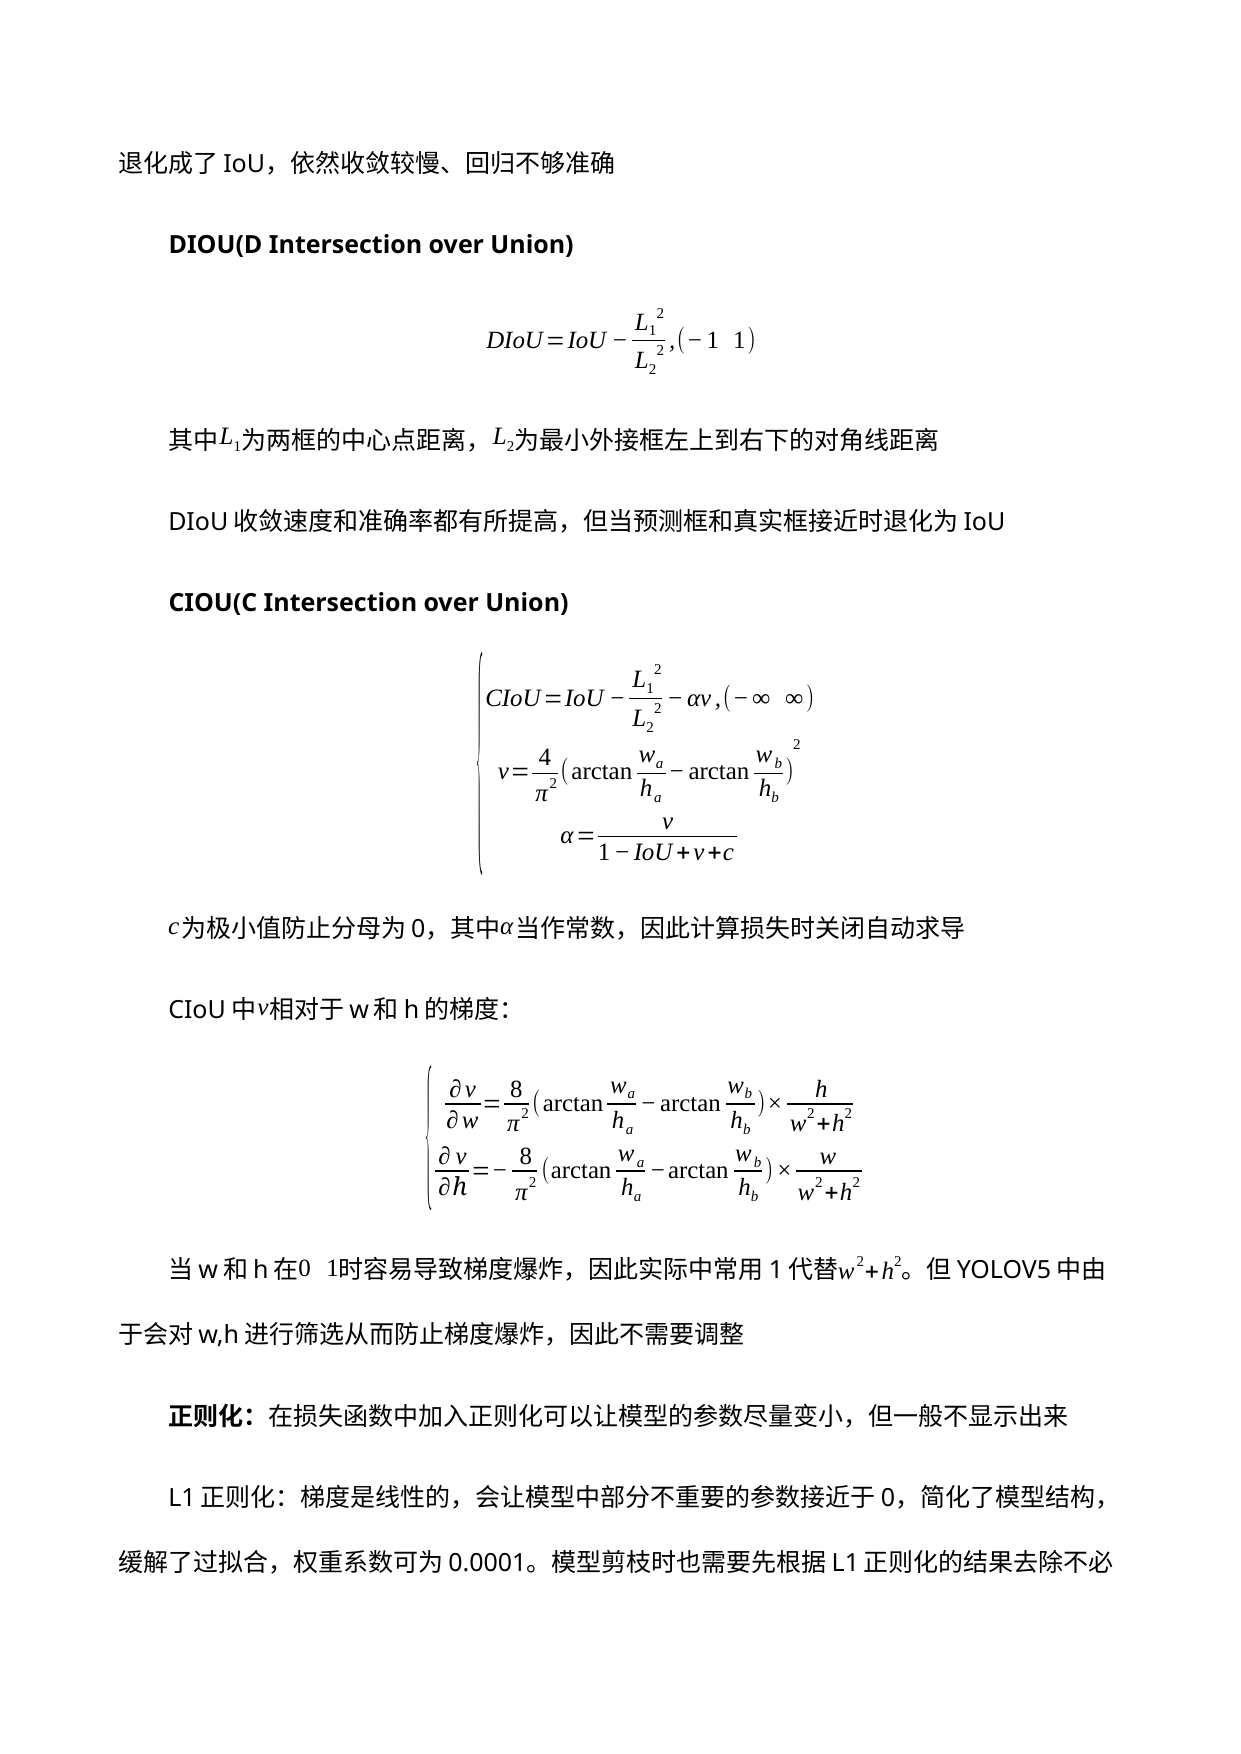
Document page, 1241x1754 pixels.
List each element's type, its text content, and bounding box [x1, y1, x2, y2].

list 当w和h在时容易导致梯度爆炸，因此实际中常用1代替。但YOLOV5中由于会对w,h进行筛选从而防止梯度爆炸，因此不需要调整 [118, 1236, 1122, 1366]
list CIoU中相对于w和h的梯度： [118, 975, 1122, 1040]
list 为极小值防止分母为0，其中当作常数，因此计算损失时关闭自动求导 [118, 894, 1122, 959]
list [118, 1463, 1122, 1593]
list DIoU收敛速度和准确率都有所提高，但当预测框和真实框接近时退化为IoU [118, 487, 1122, 552]
list 正则化：在损失函数中加入正则化可以让模型的参数尽量变小，但一般不显示出来 [118, 1382, 1122, 1447]
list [118, 129, 1122, 194]
list CIOU(C Intersection over Union) [118, 569, 1122, 634]
list DIOU(D Intersection over Union) [118, 211, 1122, 276]
list 其中为两框的中心点距离，为最小外接框左上到右下的对角线距离 [118, 406, 1122, 471]
